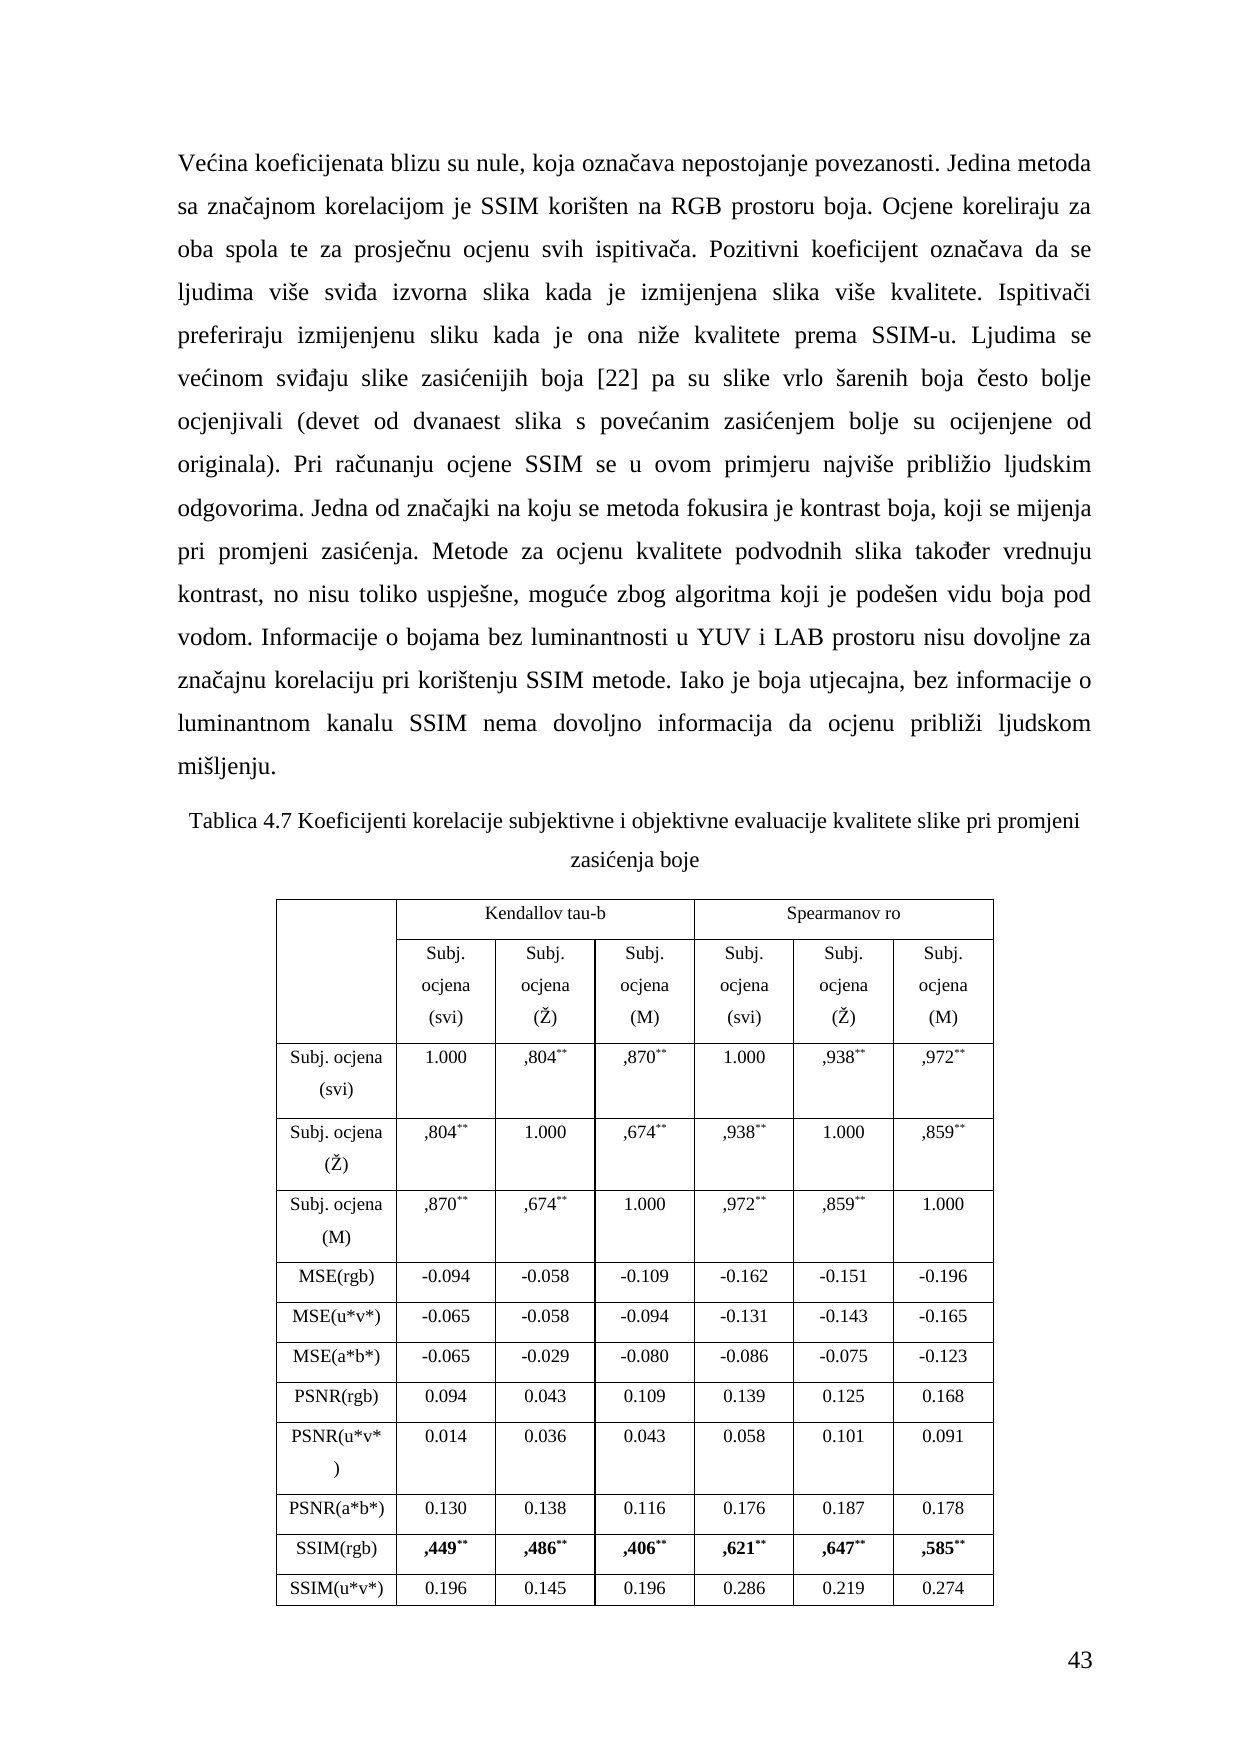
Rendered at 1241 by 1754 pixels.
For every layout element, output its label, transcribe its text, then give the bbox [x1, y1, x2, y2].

table_cell Subj. ocjena (M) [596, 940, 694, 1043]
table_cell Subj. ocjena (M) [894, 940, 993, 1043]
table_cell ,859** [894, 1119, 993, 1190]
table_cell -0.131 [695, 1303, 793, 1342]
table_cell PSNR(a*b*) [277, 1495, 396, 1534]
table_cell -0.151 [794, 1263, 893, 1302]
table_cell ,870** [596, 1044, 694, 1118]
table_cell 1.000 [894, 1191, 993, 1262]
table_cell 0.094 [397, 1383, 495, 1422]
table_cell 1.000 [496, 1119, 594, 1190]
table_cell 0.196 [397, 1575, 495, 1605]
table_cell ,674** [596, 1119, 694, 1190]
table_header Spearmanov ro [695, 900, 993, 938]
table_cell 0.043 [496, 1383, 594, 1422]
table_cell 0.168 [894, 1383, 993, 1422]
table_cell ,938** [794, 1044, 893, 1118]
table_cell -0.029 [496, 1343, 594, 1382]
table_cell ,972** [695, 1191, 793, 1262]
table_cell -0.075 [794, 1343, 893, 1382]
table_cell PSNR(u*v*) [277, 1423, 396, 1494]
table_cell 0.274 [894, 1575, 993, 1605]
table_cell ,870** [397, 1191, 495, 1262]
table_cell ,486** [496, 1535, 594, 1574]
table_cell 0.125 [794, 1383, 893, 1422]
table_cell 0.109 [596, 1383, 694, 1422]
table_cell ,449** [397, 1535, 495, 1574]
table_cell 0.043 [596, 1423, 694, 1494]
table_cell 1.000 [695, 1044, 793, 1118]
table_cell 1.000 [596, 1191, 694, 1262]
table_cell -0.196 [894, 1263, 993, 1302]
table_cell Subj. ocjena (Ž) [496, 940, 594, 1043]
table_cell MSE(u*v*) [277, 1303, 396, 1342]
table_cell 0.187 [794, 1495, 893, 1534]
table_cell -0.080 [596, 1343, 694, 1382]
table_cell 0.014 [397, 1423, 495, 1494]
table_header [277, 900, 396, 1043]
table_cell 0.116 [596, 1495, 694, 1534]
table_cell ,621** [695, 1535, 793, 1574]
table_cell Subj. ocjena (svi) [397, 940, 495, 1043]
table_cell ,972** [894, 1044, 993, 1118]
table_cell Subj. ocjena (M) [277, 1191, 396, 1262]
table_cell -0.094 [596, 1303, 694, 1342]
table_cell 0.130 [397, 1495, 495, 1534]
table_cell -0.123 [894, 1343, 993, 1382]
table_cell -0.143 [794, 1303, 893, 1342]
table_cell -0.065 [397, 1343, 495, 1382]
table_cell ,406** [596, 1535, 694, 1574]
table_cell 0.101 [794, 1423, 893, 1494]
table_cell -0.065 [397, 1303, 495, 1342]
table_cell MSE(rgb) [277, 1263, 396, 1302]
table_cell -0.165 [894, 1303, 993, 1342]
table_cell PSNR(rgb) [277, 1383, 396, 1422]
table_cell -0.086 [695, 1343, 793, 1382]
table_cell -0.109 [596, 1263, 694, 1302]
table_cell ,647** [794, 1535, 893, 1574]
table_cell -0.058 [496, 1303, 594, 1342]
table_cell 0.178 [894, 1495, 993, 1534]
table_cell 0.091 [894, 1423, 993, 1494]
table_cell 0.036 [496, 1423, 594, 1494]
table_cell 1.000 [397, 1044, 495, 1118]
table_cell SSIM(rgb) [277, 1535, 396, 1574]
table_cell SSIM(u*v*) [277, 1575, 396, 1605]
table_cell 0.058 [695, 1423, 793, 1494]
table_cell ,674** [496, 1191, 594, 1262]
table_cell 0.139 [695, 1383, 793, 1422]
table_cell 0.286 [695, 1575, 793, 1605]
table_cell Subj. ocjena (svi) [695, 940, 793, 1043]
table_cell ,804** [496, 1044, 594, 1118]
table_cell 0.138 [496, 1495, 594, 1534]
table_cell ,804** [397, 1119, 495, 1190]
table_cell MSE(a*b*) [277, 1343, 396, 1382]
table_cell 0.145 [496, 1575, 594, 1605]
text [177, 148, 1092, 780]
table_cell 1.000 [794, 1119, 893, 1190]
table_cell 0.176 [695, 1495, 793, 1534]
table_cell -0.094 [397, 1263, 495, 1302]
table_cell Subj. ocjena (svi) [277, 1044, 396, 1118]
table_cell Subj. ocjena (Ž) [794, 940, 893, 1043]
table_cell Subj. ocjena (Ž) [277, 1119, 396, 1190]
table_cell ,585** [894, 1535, 993, 1574]
table_cell -0.162 [695, 1263, 793, 1302]
table_cell ,859** [794, 1191, 893, 1262]
table_header Kendallov tau-b [397, 900, 694, 938]
table_cell 0.196 [596, 1575, 694, 1605]
table_cell 0.219 [794, 1575, 893, 1605]
table_cell -0.058 [496, 1263, 594, 1302]
table_cell ,938** [695, 1119, 793, 1190]
